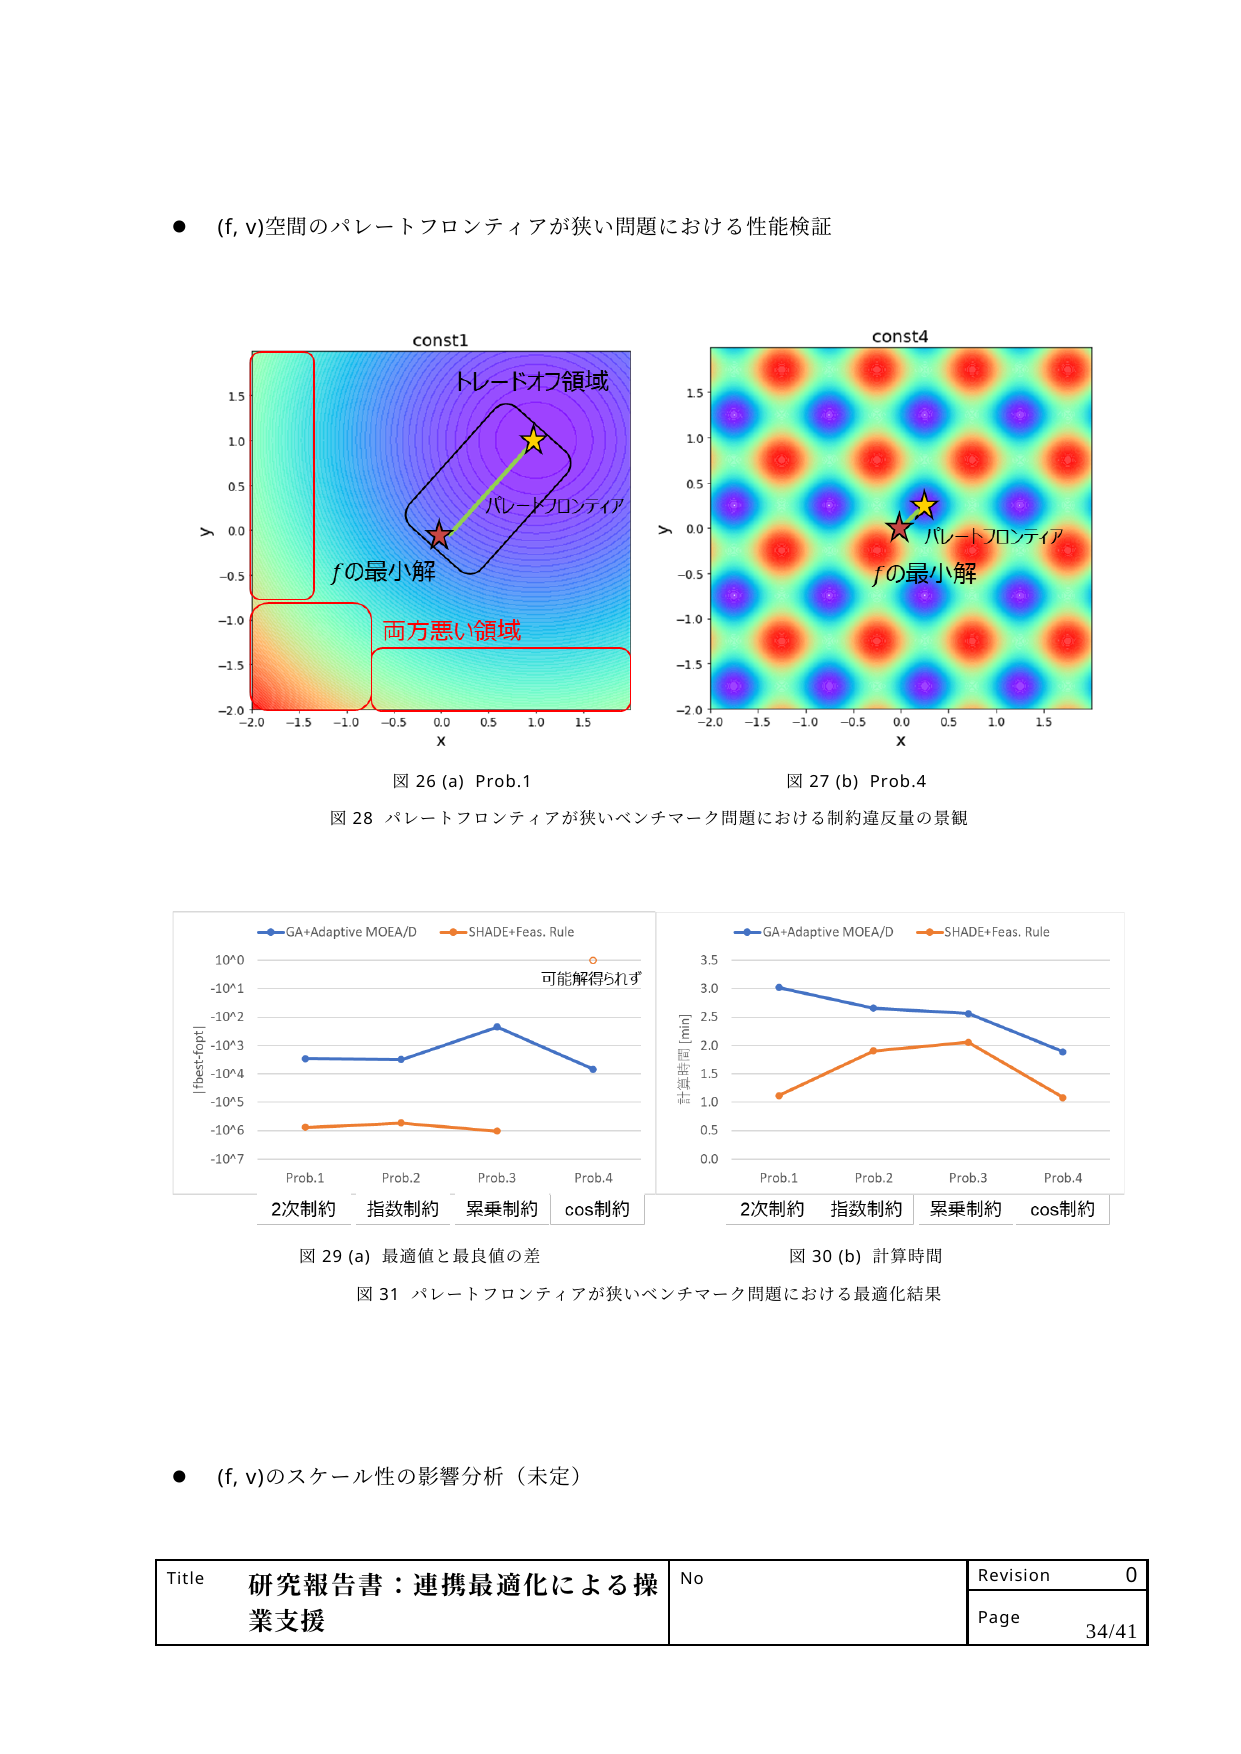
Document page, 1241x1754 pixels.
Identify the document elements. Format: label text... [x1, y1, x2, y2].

list (f, v)空間のパレートフロンティアが狭い問題における性能検証 [171, 211, 1126, 241]
list (f, v)のスケール性の影響分析（未定） [171, 1461, 1126, 1491]
picture [190, 322, 1107, 755]
picture [172, 911, 1125, 1231]
